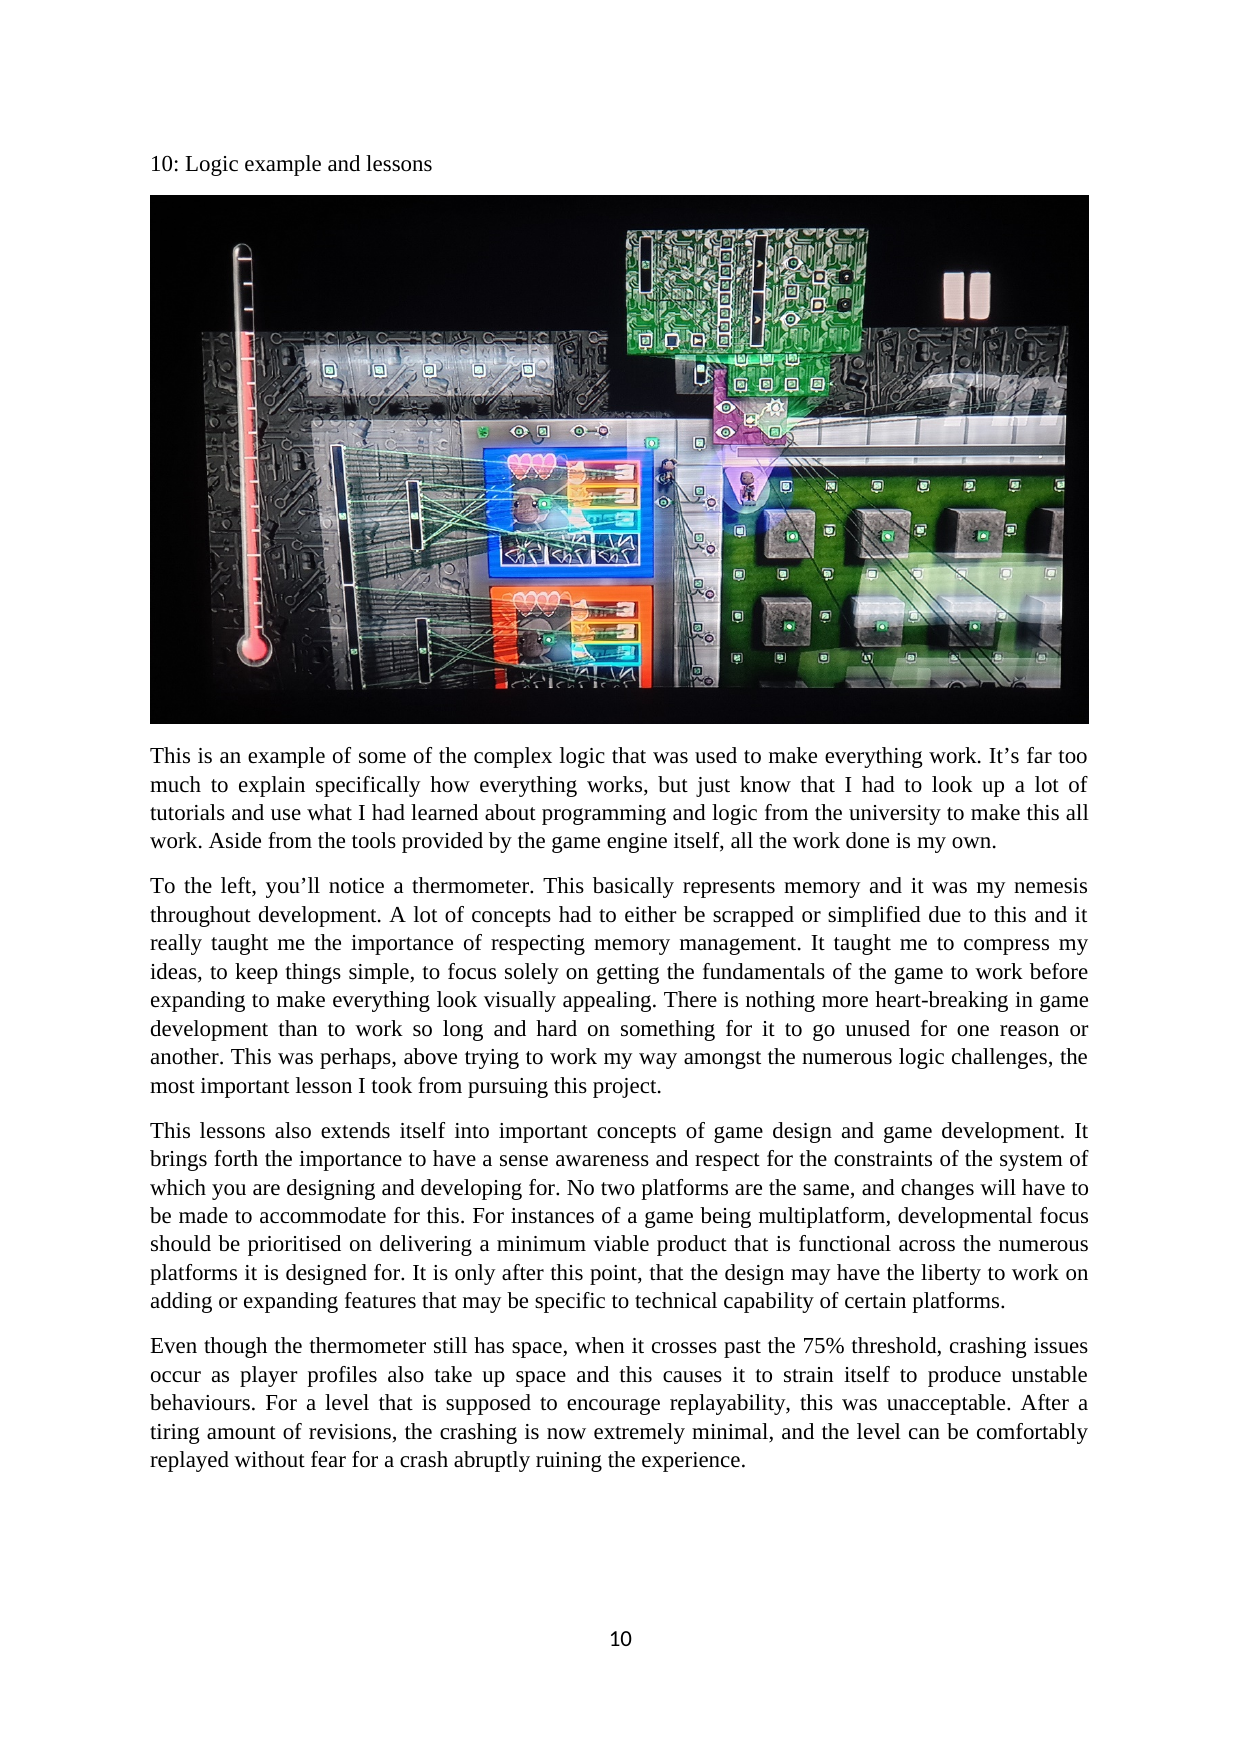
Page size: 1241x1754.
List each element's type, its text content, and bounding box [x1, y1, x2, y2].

text This lessons also extends itself into important concepts of game design and game development. It brings forth the importance to have a sense awareness and respect for the constraints of the system of which you are designing and developing for. No two platforms are the same, and changes will have to be made to accommodate for this. For instances of a game being multiplatform, developmental focus should be prioritised on delivering a minimum viable product that is functional across the numerous platforms it is designed for. It is only after this point, that the design may have the liberty to work on adding or expanding features that may be specific to technical capability of certain platforms. [150, 1117, 1090, 1314]
text To the left, you’ll notice a thermometer. This basically represents memory and it was my nemesis throughout development. A lot of concepts had to either be scrapped or simplified due to this and it really taught me the importance of respecting memory management. It taught me to compress my ideas, to keep things simple, to focus solely on getting the fundamentals of the game to work before expanding to make everything look visually appealing. There is nothing more heart-breaking in game development than to work so long and hard on something for it to go unused for one reason or another. This was perhaps, above trying to work my way amongst the numerous logic challenges, the most important lesson I took from pursuing this project. [150, 873, 1090, 1098]
text Even though the thermometer still has space, when it crosses past the 75% threshold, crashing issues occur as player profiles also take up space and this causes it to strain itself to produce unstable behaviours. For a level that is supposed to encourage replayability, this was unacceptable. After a tiring amount of revisions, the crashing is now extremely minimal, and the level can be comfortably replayed without fear for a crash abruptly ruining the experience. [150, 1332, 1090, 1473]
text This is an example of some of the complex logic that was used to make everything work. It’s far too much to explain specifically how everything works, but just know that I had to look up a lot of tutorials and use what I had learned about programming and logic from the university to make this all work. Aside from the tools provided by the game engine itself, all the work done is my own. [150, 742, 1090, 854]
text 10: Logic example and lessons [150, 150, 1090, 176]
picture [150, 195, 1089, 724]
